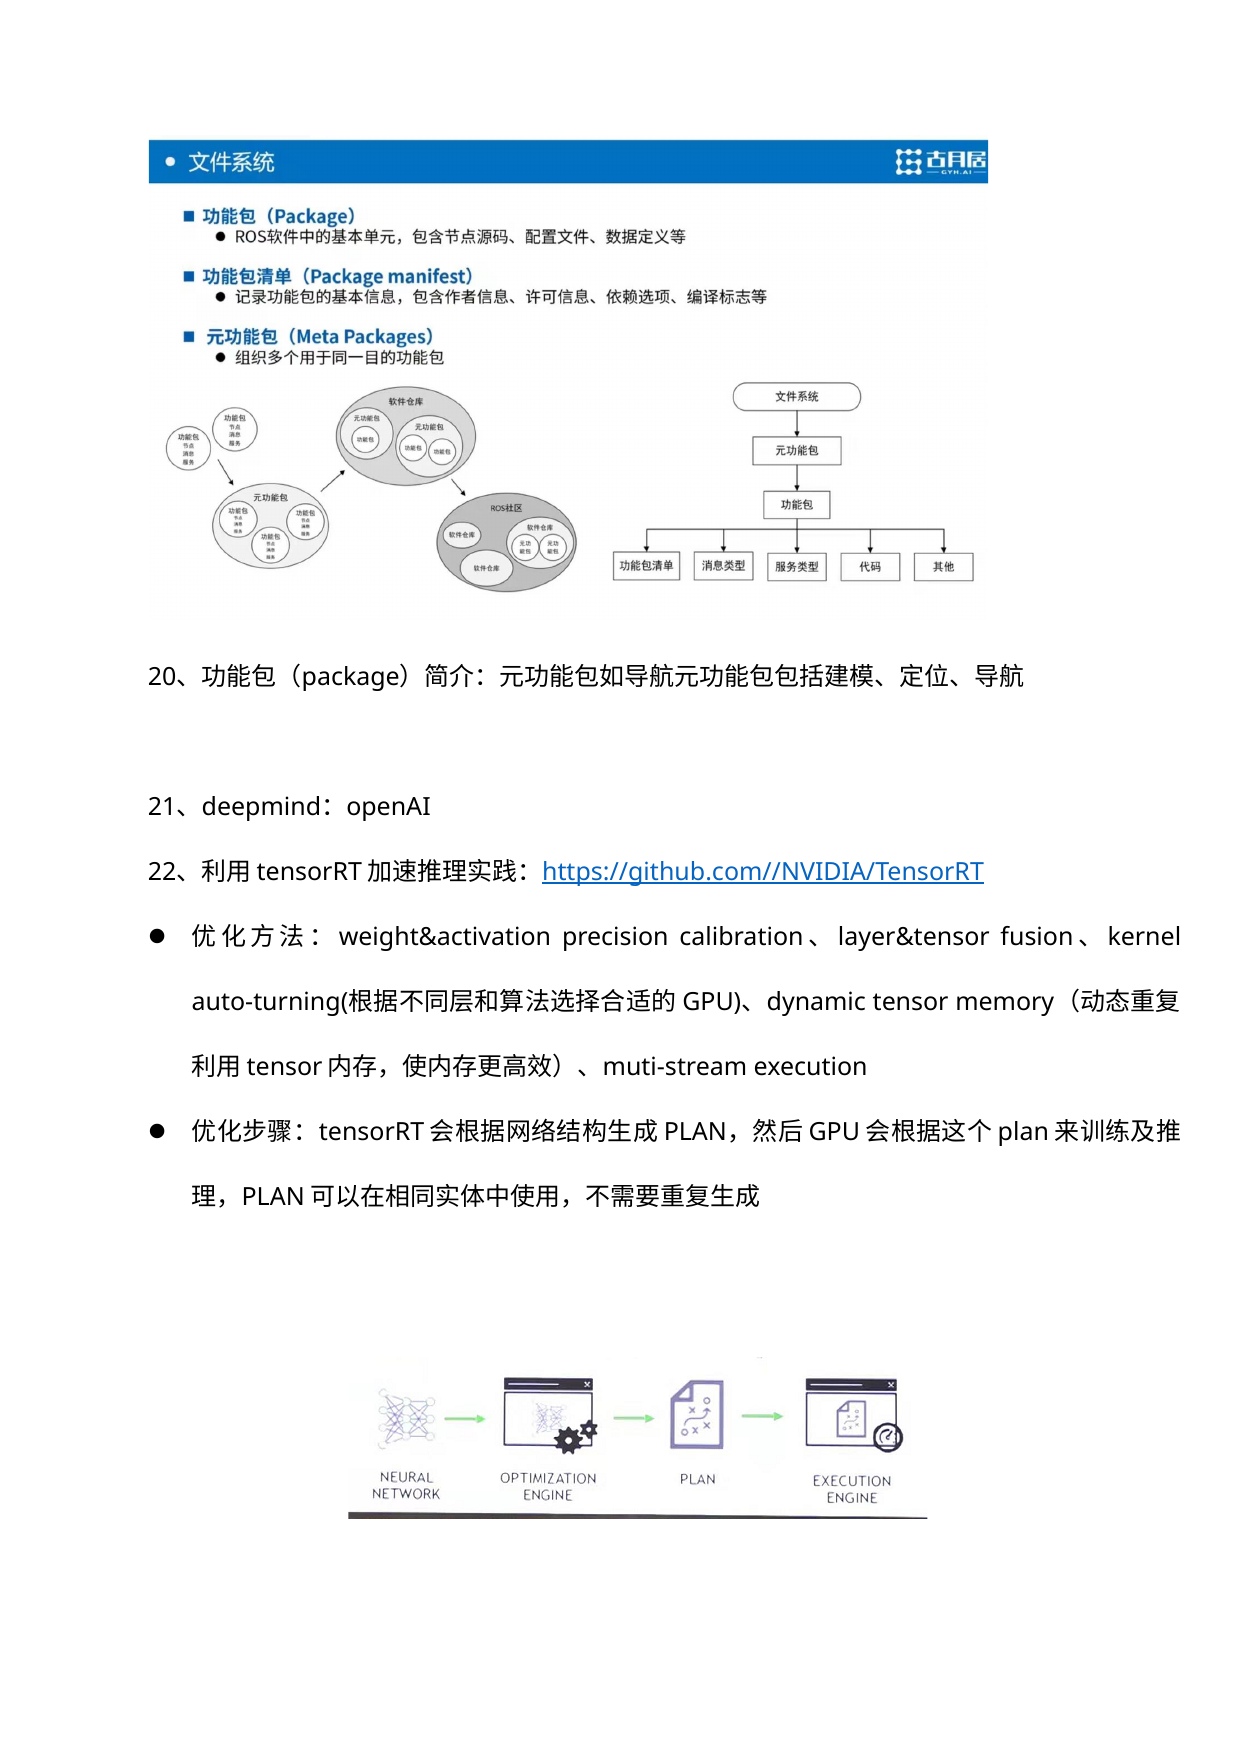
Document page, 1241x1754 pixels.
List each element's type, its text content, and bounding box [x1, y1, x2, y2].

list deepmind：openAI [148, 772, 1181, 837]
list 优化步骤：tensorRT会根据网络结构生成PLAN，然后GPU会根据这个plan来训练及推理，PLAN可以在相同实体中使用，不需要重复生成 [148, 1097, 1181, 1227]
picture [148, 135, 989, 620]
picture [348, 1357, 928, 1519]
list 利用tensorRT加速推理实践：https://github.com//NVIDIA/TensorRT [148, 837, 1181, 902]
list 优化方法：weight&activation precision calibration、layer&tensor fusion、kernel auto-turning(根据不同层和算法选择合适的GPU)、dynamic tensor memory（动态重复利用tensor内存，使内存更高效）、muti-stream execution [148, 902, 1181, 1097]
